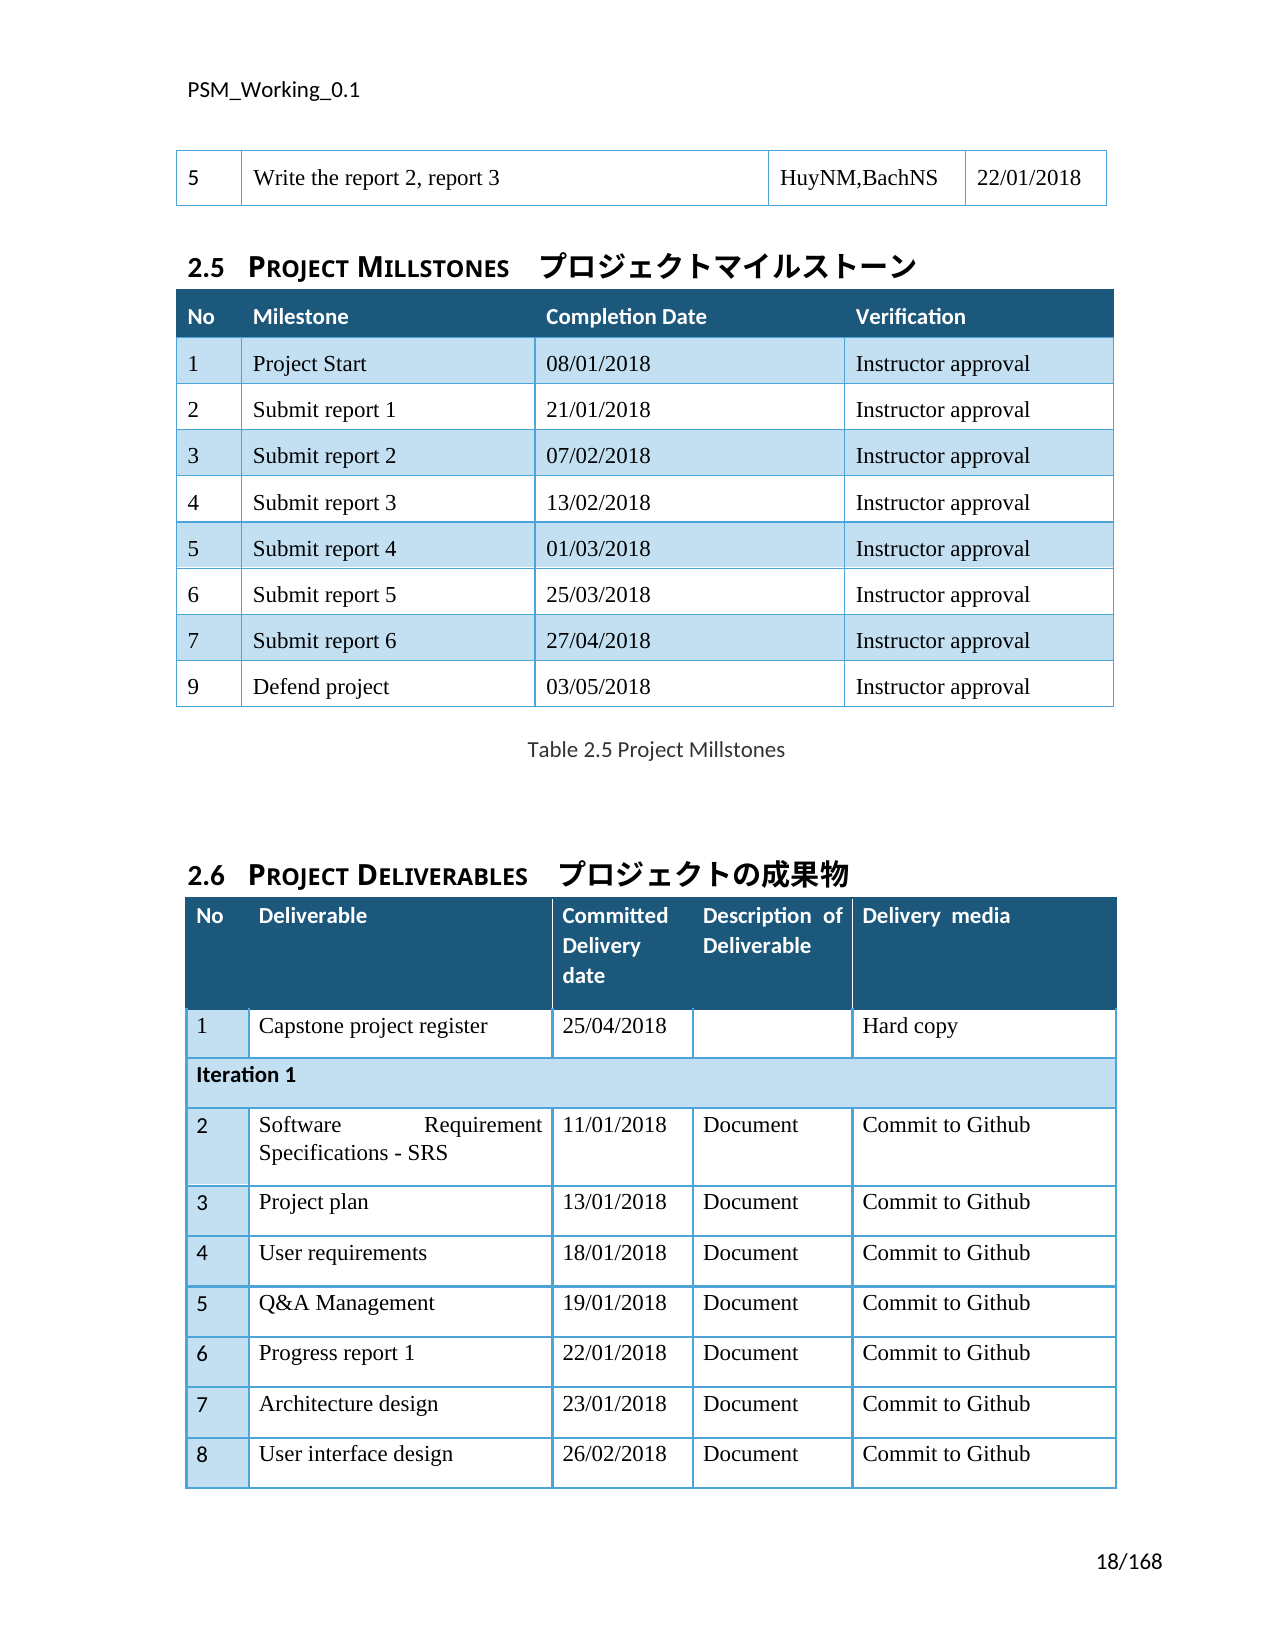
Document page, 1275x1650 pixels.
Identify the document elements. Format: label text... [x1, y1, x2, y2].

table_cell 03/05/2018 [536, 661, 844, 706]
table_cell 08/01/2018 [536, 338, 844, 383]
table_cell 7 [188, 1388, 248, 1437]
table_header Committed Delivery date [553, 899, 693, 1008]
table_cell 5 [177, 523, 241, 567]
table_cell 25/03/2018 [536, 569, 844, 614]
table_cell Document [694, 1388, 851, 1437]
subtitle Project Millstones プロジェクトマイルストーン [187, 243, 1125, 286]
table_cell Instructor approval [845, 430, 1113, 475]
table_cell Write the report 2, report 3 [242, 151, 768, 205]
table_cell Instructor approval [845, 661, 1113, 706]
table_cell 23/01/2018 [554, 1388, 692, 1437]
table_cell User interface design [250, 1439, 551, 1487]
table_cell Instructor approval [845, 569, 1113, 614]
table_cell Document [694, 1187, 851, 1235]
table_cell Instructor approval [845, 615, 1113, 660]
table_cell 26/02/2018 [554, 1439, 692, 1487]
table_cell 11/01/2018 [554, 1109, 692, 1184]
table_cell Progress report 1 [250, 1338, 551, 1386]
table_cell 13/01/2018 [554, 1187, 692, 1235]
table_cell 07/02/2018 [536, 430, 844, 475]
table_cell HuyNM,BachNS [769, 151, 965, 205]
table_cell Commit to Github [854, 1187, 1115, 1235]
table_header Verification [845, 290, 1113, 337]
table_cell 3 [188, 1187, 248, 1235]
table_cell Commit to Github [854, 1109, 1115, 1184]
table_cell 22/01/2018 [554, 1338, 692, 1386]
table_cell Instructor approval [845, 476, 1113, 521]
table_cell Document [694, 1288, 851, 1336]
table_cell Document [694, 1439, 851, 1487]
table_cell 2 [177, 384, 241, 429]
table_cell 6 [177, 569, 241, 614]
subtitle Project Deliverables プロジェクトの成果物 [187, 852, 1125, 894]
text Table 2.5 Project Millstones [187, 735, 1125, 763]
table_cell 3 [177, 430, 241, 475]
table_cell 18/01/2018 [554, 1237, 692, 1285]
table_cell 21/01/2018 [536, 384, 844, 429]
table_cell Commit to Github [854, 1288, 1115, 1336]
table_cell 1 [177, 338, 241, 383]
table_cell 25/04/2018 [554, 1010, 692, 1057]
table_cell 7 [177, 615, 241, 660]
table_cell Submit report 6 [242, 615, 534, 660]
table_cell 19/01/2018 [554, 1288, 692, 1336]
table_cell Submit report 4 [242, 523, 534, 567]
table_cell Hard copy [854, 1010, 1115, 1057]
table_cell Capstone project register [250, 1010, 551, 1057]
table_cell Project Start [242, 338, 534, 383]
table_cell Architecture design [250, 1388, 551, 1437]
table_cell 4 [188, 1237, 248, 1285]
table_cell Instructor approval [845, 523, 1113, 567]
table_cell Instructor approval [845, 338, 1113, 383]
table_header No [188, 899, 249, 1008]
table_header No [177, 290, 241, 337]
table_cell 01/03/2018 [536, 523, 844, 567]
table_cell Document [694, 1109, 851, 1184]
table_cell 2 [188, 1109, 248, 1184]
table_cell Document [694, 1338, 851, 1386]
table_cell Instructor approval [845, 384, 1113, 429]
table_header Delivery media [853, 899, 1115, 1008]
table_cell Commit to Github [854, 1388, 1115, 1437]
table_cell 6 [188, 1338, 248, 1386]
table_cell 27/04/2018 [536, 615, 844, 660]
table_cell 4 [177, 476, 241, 521]
table_header Milestone [242, 290, 534, 337]
table_cell 5 [188, 1288, 248, 1336]
table_cell Submit report 5 [242, 569, 534, 614]
table_header Description of Deliverable [693, 899, 852, 1008]
table_cell 13/02/2018 [536, 476, 844, 521]
table_cell Submit report 2 [242, 430, 534, 475]
table_cell Commit to Github [854, 1439, 1115, 1487]
table_cell Iteration 1 [188, 1059, 1115, 1107]
table_cell Software Requirement Specifications - SRS [250, 1109, 551, 1184]
table_cell User requirements [250, 1237, 551, 1285]
table_cell Q&A Management [250, 1288, 551, 1336]
table_cell Commit to Github [854, 1237, 1115, 1285]
table_cell 8 [188, 1439, 248, 1487]
table_cell 1 [188, 1010, 248, 1057]
table_cell [694, 1010, 851, 1057]
table_cell Project plan [250, 1187, 551, 1235]
table_cell Submit report 3 [242, 476, 534, 521]
table_cell Defend project [242, 661, 534, 706]
table_cell 22/01/2018 [966, 151, 1106, 205]
table_cell 5 [177, 151, 241, 205]
table_header Deliverable [249, 899, 552, 1008]
table_header Completion Date [536, 290, 844, 337]
table_cell Submit report 1 [242, 384, 534, 429]
table_cell Commit to Github [854, 1338, 1115, 1386]
table_cell 9 [177, 661, 241, 706]
table_cell Document [694, 1237, 851, 1285]
